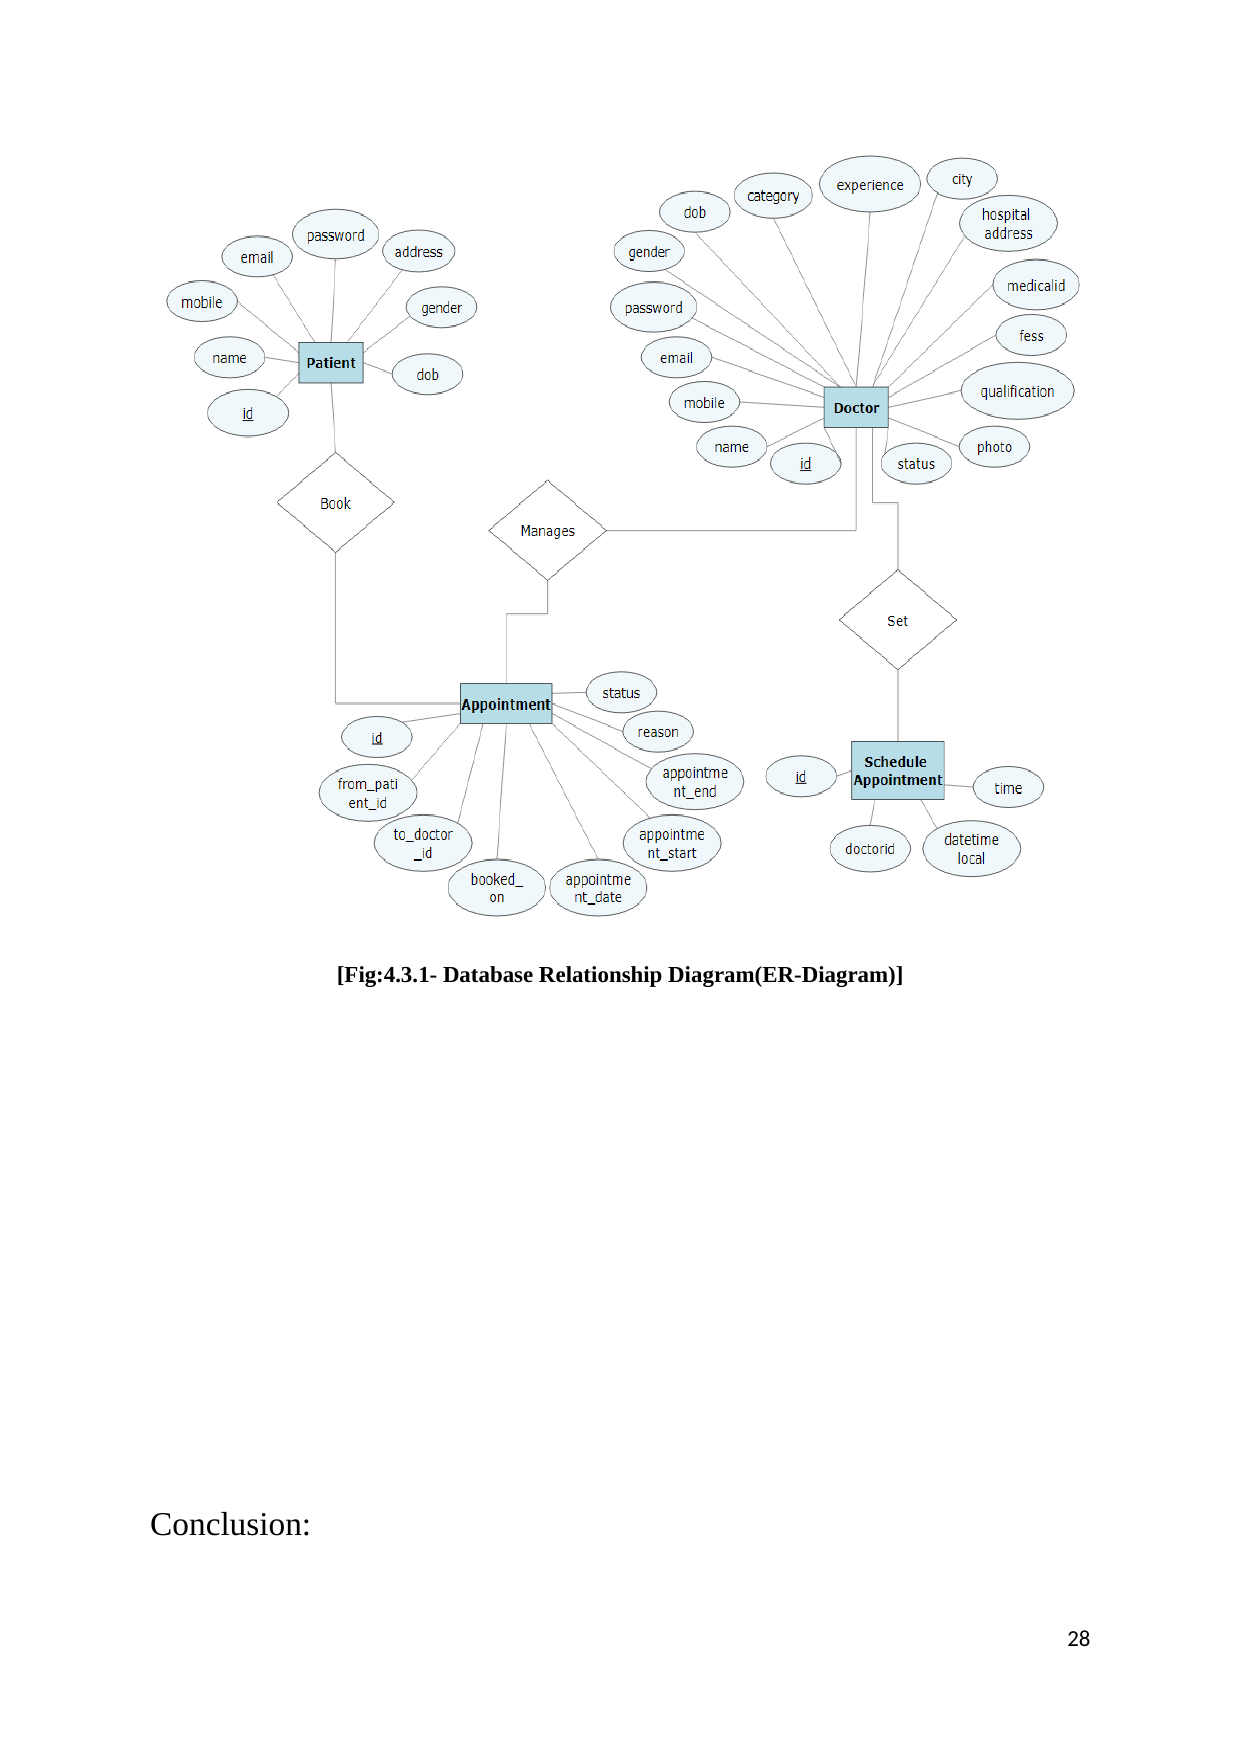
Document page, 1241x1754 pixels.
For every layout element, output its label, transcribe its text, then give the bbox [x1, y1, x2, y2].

text [Fig:4.3.1- Database Relationship Diagram(ER-Diagram)] [150, 961, 1090, 988]
text Conclusion: [150, 1504, 1090, 1542]
picture [150, 150, 1091, 927]
